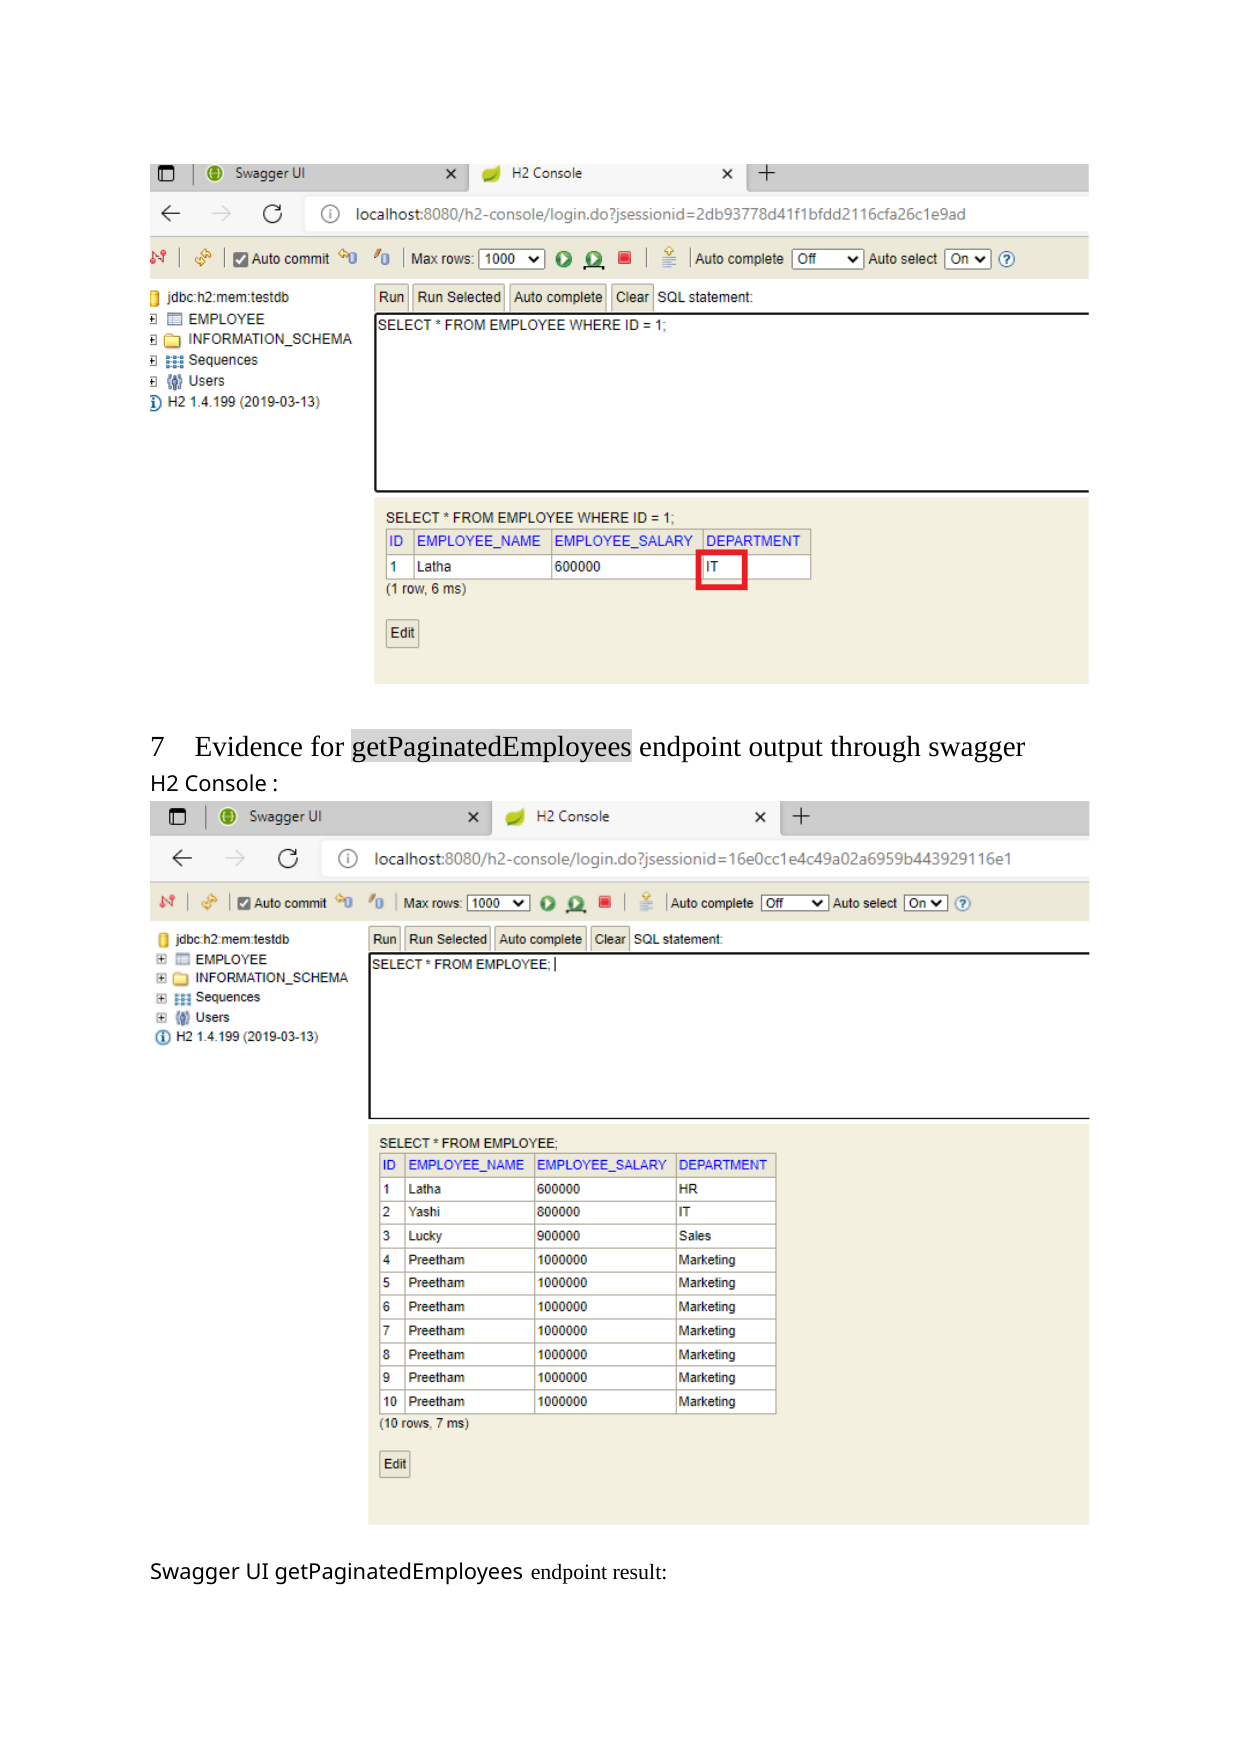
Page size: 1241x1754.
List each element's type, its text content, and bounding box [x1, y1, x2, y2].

picture [150, 164, 1090, 697]
text H2 Console : [150, 764, 1090, 801]
picture [150, 801, 1090, 1525]
subtitle Evidence for getPaginatedEmployees endpoint output through swagger [150, 727, 1090, 764]
text Swagger UI getPaginatedEmployees endpoint result: [150, 1552, 1090, 1589]
